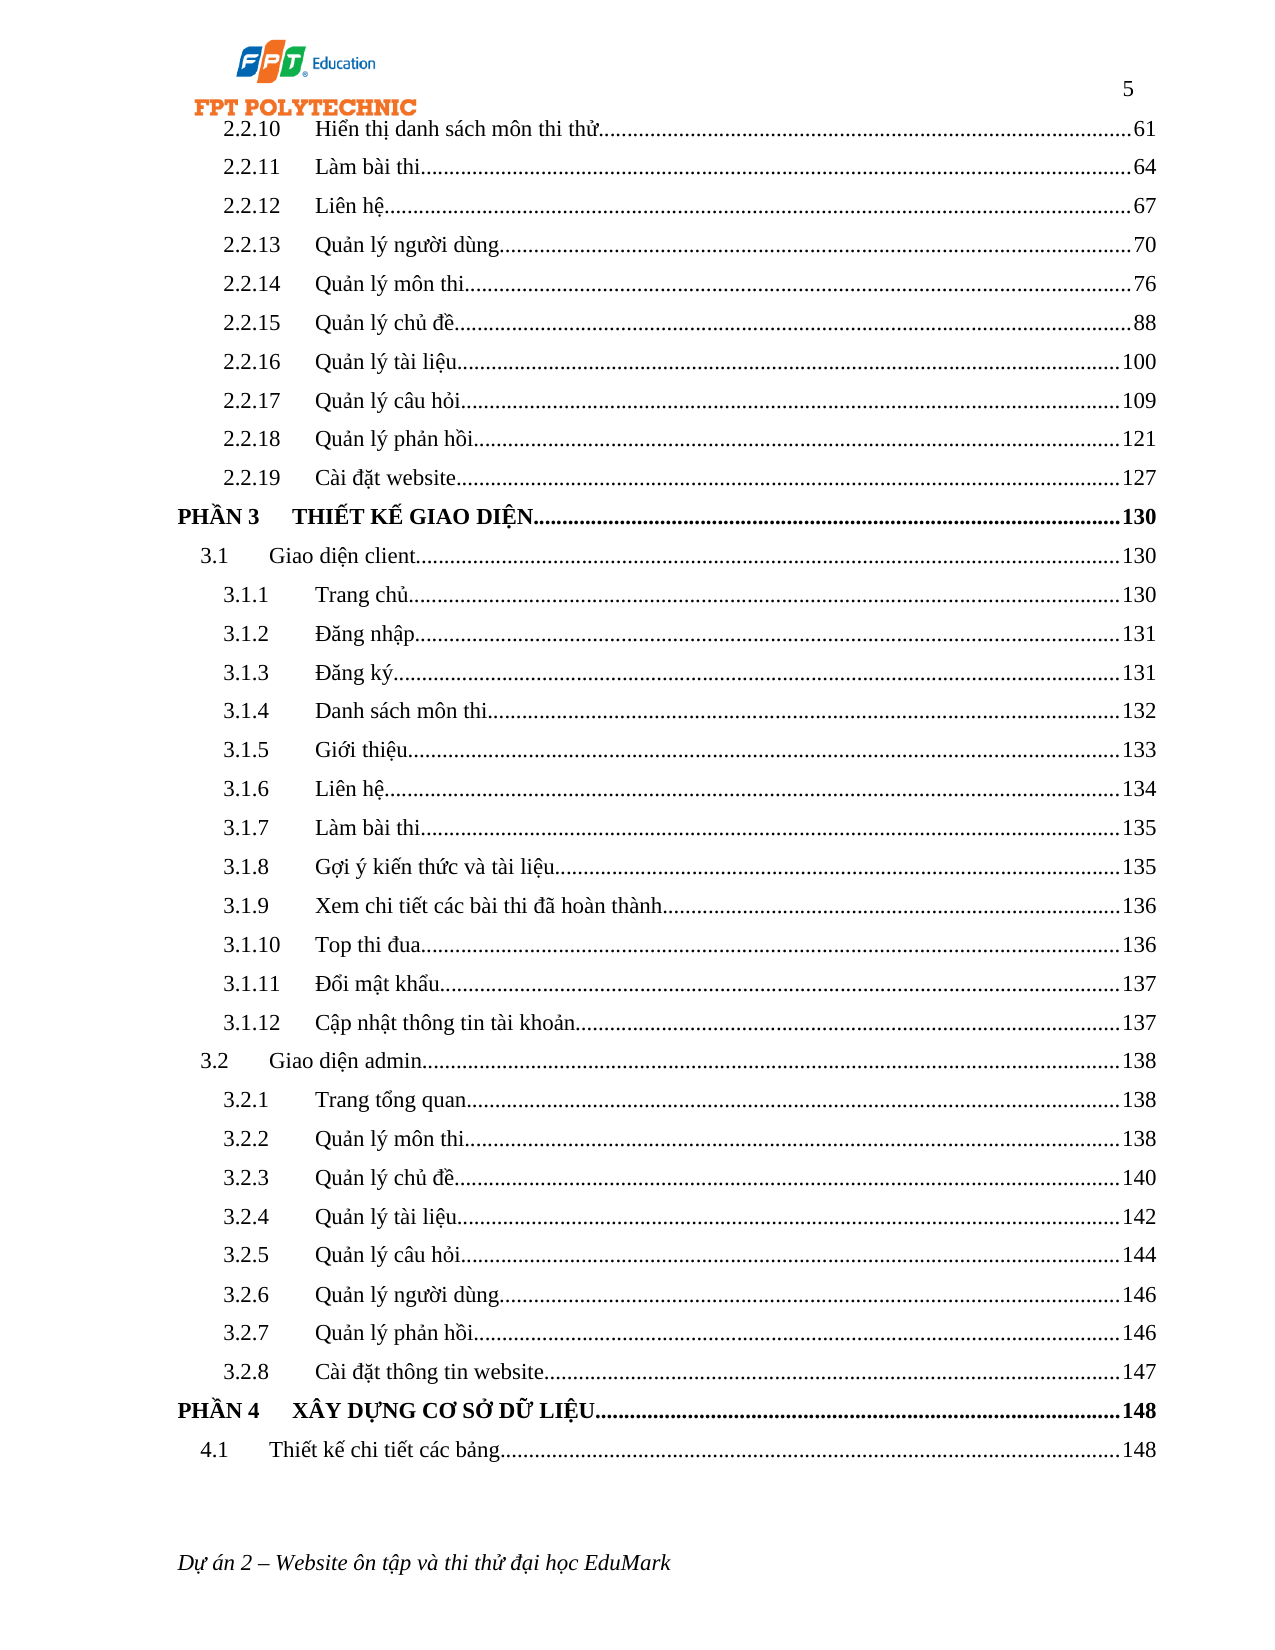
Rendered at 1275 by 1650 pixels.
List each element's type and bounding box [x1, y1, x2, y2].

picture [194, 39, 417, 116]
